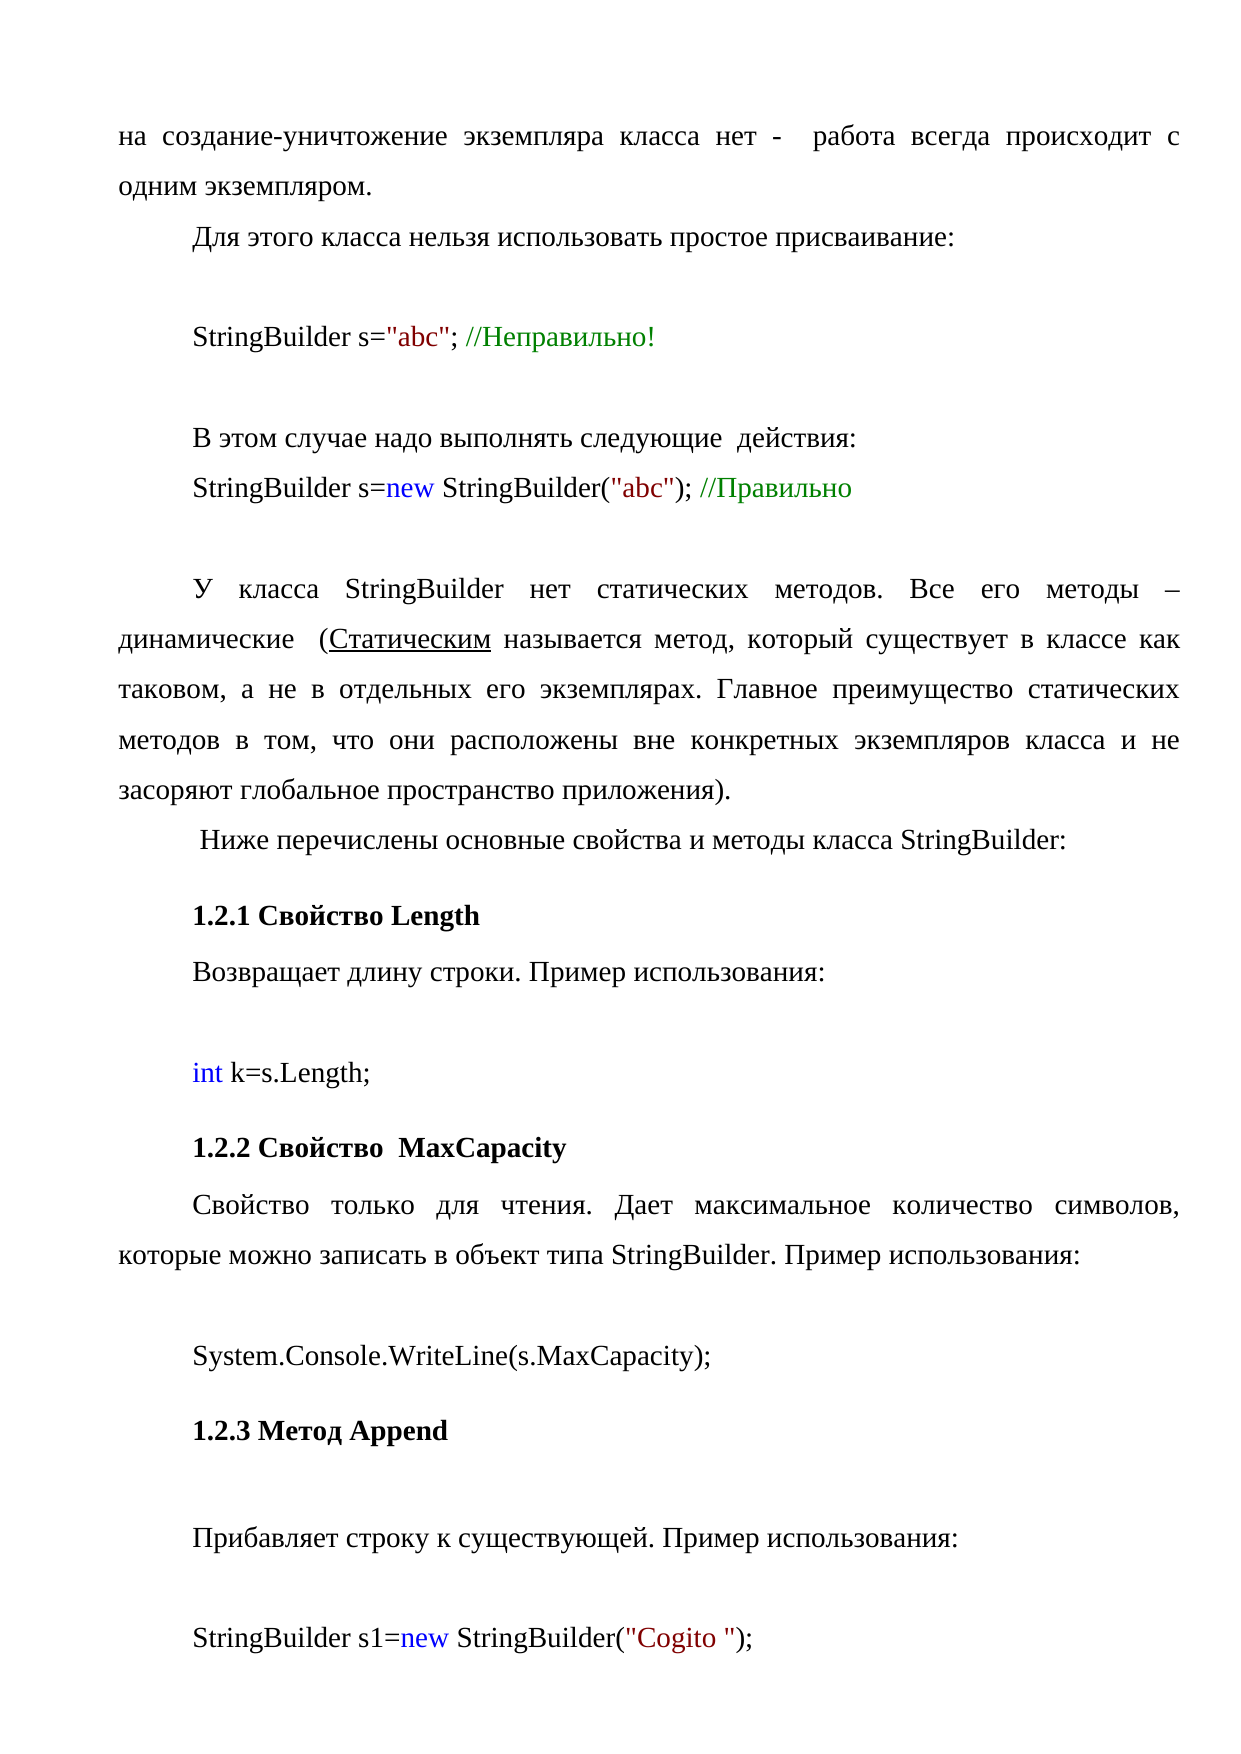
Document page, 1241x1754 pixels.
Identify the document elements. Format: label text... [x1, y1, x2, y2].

text Возвращает длину строки. Пример использования: [118, 954, 1181, 988]
text System.Console.WriteLine(s.MaxCapacity); [118, 1338, 1181, 1371]
text StringBuilder s=new StringBuilder("abc"); //Правильно [118, 470, 1181, 504]
subtitle 1.2.1 Свойство Length [118, 898, 1181, 931]
text Ниже перечислены основные свойства и методы класса StringBuilder: [118, 822, 1181, 856]
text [118, 118, 1181, 202]
text Прибавляет строку к существующей. Пример использования: [118, 1520, 1181, 1553]
text Для этого класса нельзя использовать простое присваивание: [118, 219, 1181, 252]
text StringBuilder s1=new StringBuilder("Cogito "); [118, 1621, 1181, 1654]
text int k=s.Length; [118, 1055, 1181, 1088]
subtitle 1.2.3 Метод Append [118, 1413, 1181, 1447]
text В этом случае надо выполнять следующие действия: [118, 420, 1181, 453]
text StringBuilder s="abc"; //Неправильно! [118, 319, 1181, 353]
text Свойство только для чтения. Дает максимальное количество символов, которые можно записать в объект типа StringBuilder. Пример использования: [118, 1187, 1181, 1271]
subtitle 1.2.2 Свойство MaxCapacity [118, 1130, 1181, 1164]
text У класса StringBuilder нет статических методов. Все его методы – динамические (Статическим называется метод, который существует в классе как таковом, а не в отдельных его экземплярах. Главное преимущество статических методов в том, что они расположены вне конкретных экземпляров класса и не засоряют глобальное пространство приложения). [118, 571, 1181, 806]
